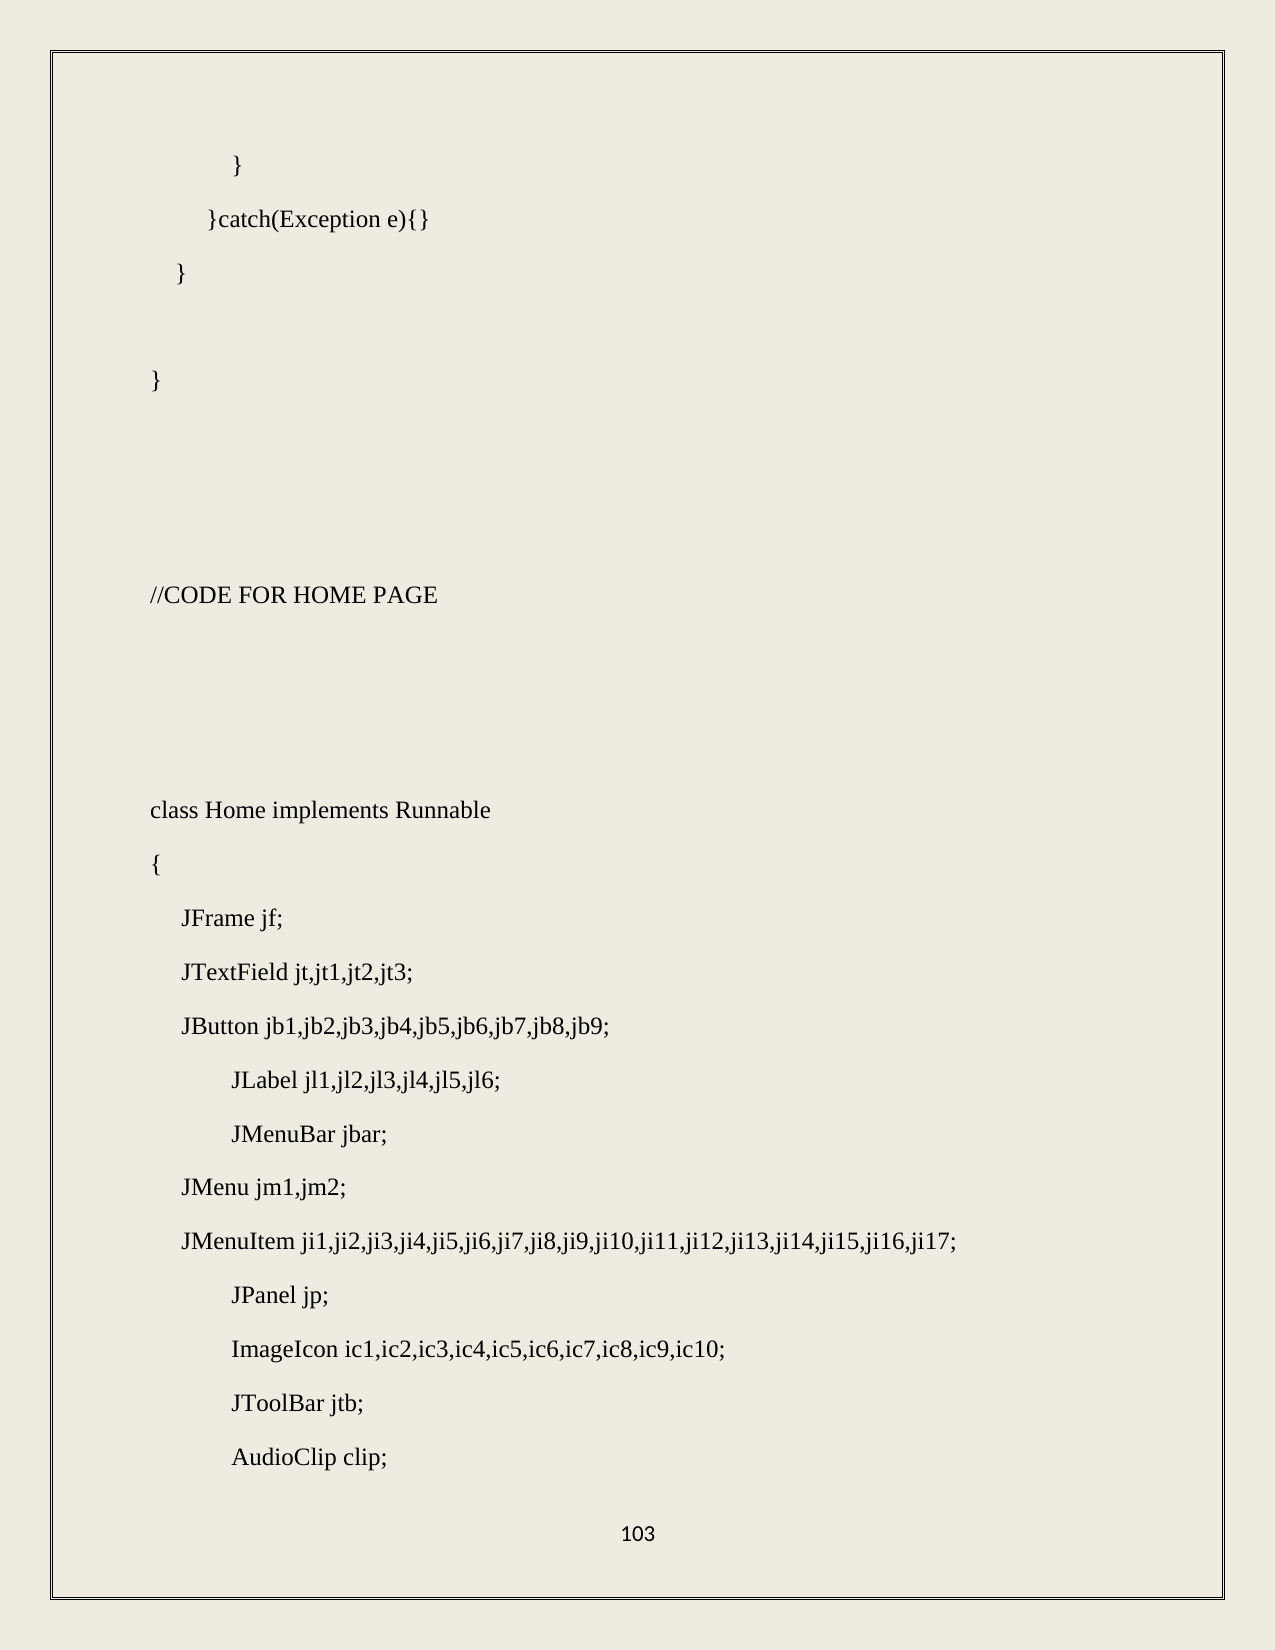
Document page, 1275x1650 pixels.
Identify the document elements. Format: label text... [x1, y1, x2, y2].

text JMenuItem ji1,ji2,ji3,ji4,ji5,ji6,ji7,ji8,ji9,ji10,ji11,ji12,ji13,ji14,ji15,ji16,ji17; [150, 1226, 1125, 1255]
text class Home implements Runnable [150, 796, 1125, 824]
text { [150, 849, 1125, 878]
text JLabel jl1,jl2,jl3,jl4,jl5,jl6; [150, 1065, 1125, 1093]
text }catch(Exception e){} [150, 204, 1125, 233]
text JMenu jm1,jm2; [150, 1172, 1125, 1201]
text //CODE FOR HOME PAGE [150, 580, 1125, 609]
text JButton jb1,jb2,jb3,jb4,jb5,jb6,jb7,jb8,jb9; [150, 1011, 1125, 1040]
text JPanel jp; [150, 1280, 1125, 1309]
text } [150, 150, 1125, 179]
text } [150, 258, 1125, 286]
text JFrame jf; [150, 903, 1125, 932]
text JToolBar jtb; [150, 1388, 1125, 1417]
text ImageIcon ic1,ic2,ic3,ic4,ic5,ic6,ic7,ic8,ic9,ic10; [150, 1334, 1125, 1363]
text JMenuBar jbar; [150, 1119, 1125, 1147]
text AudioClip clip; [150, 1442, 1125, 1471]
text JTextField jt,jt1,jt2,jt3; [150, 957, 1125, 986]
text } [150, 365, 1125, 393]
